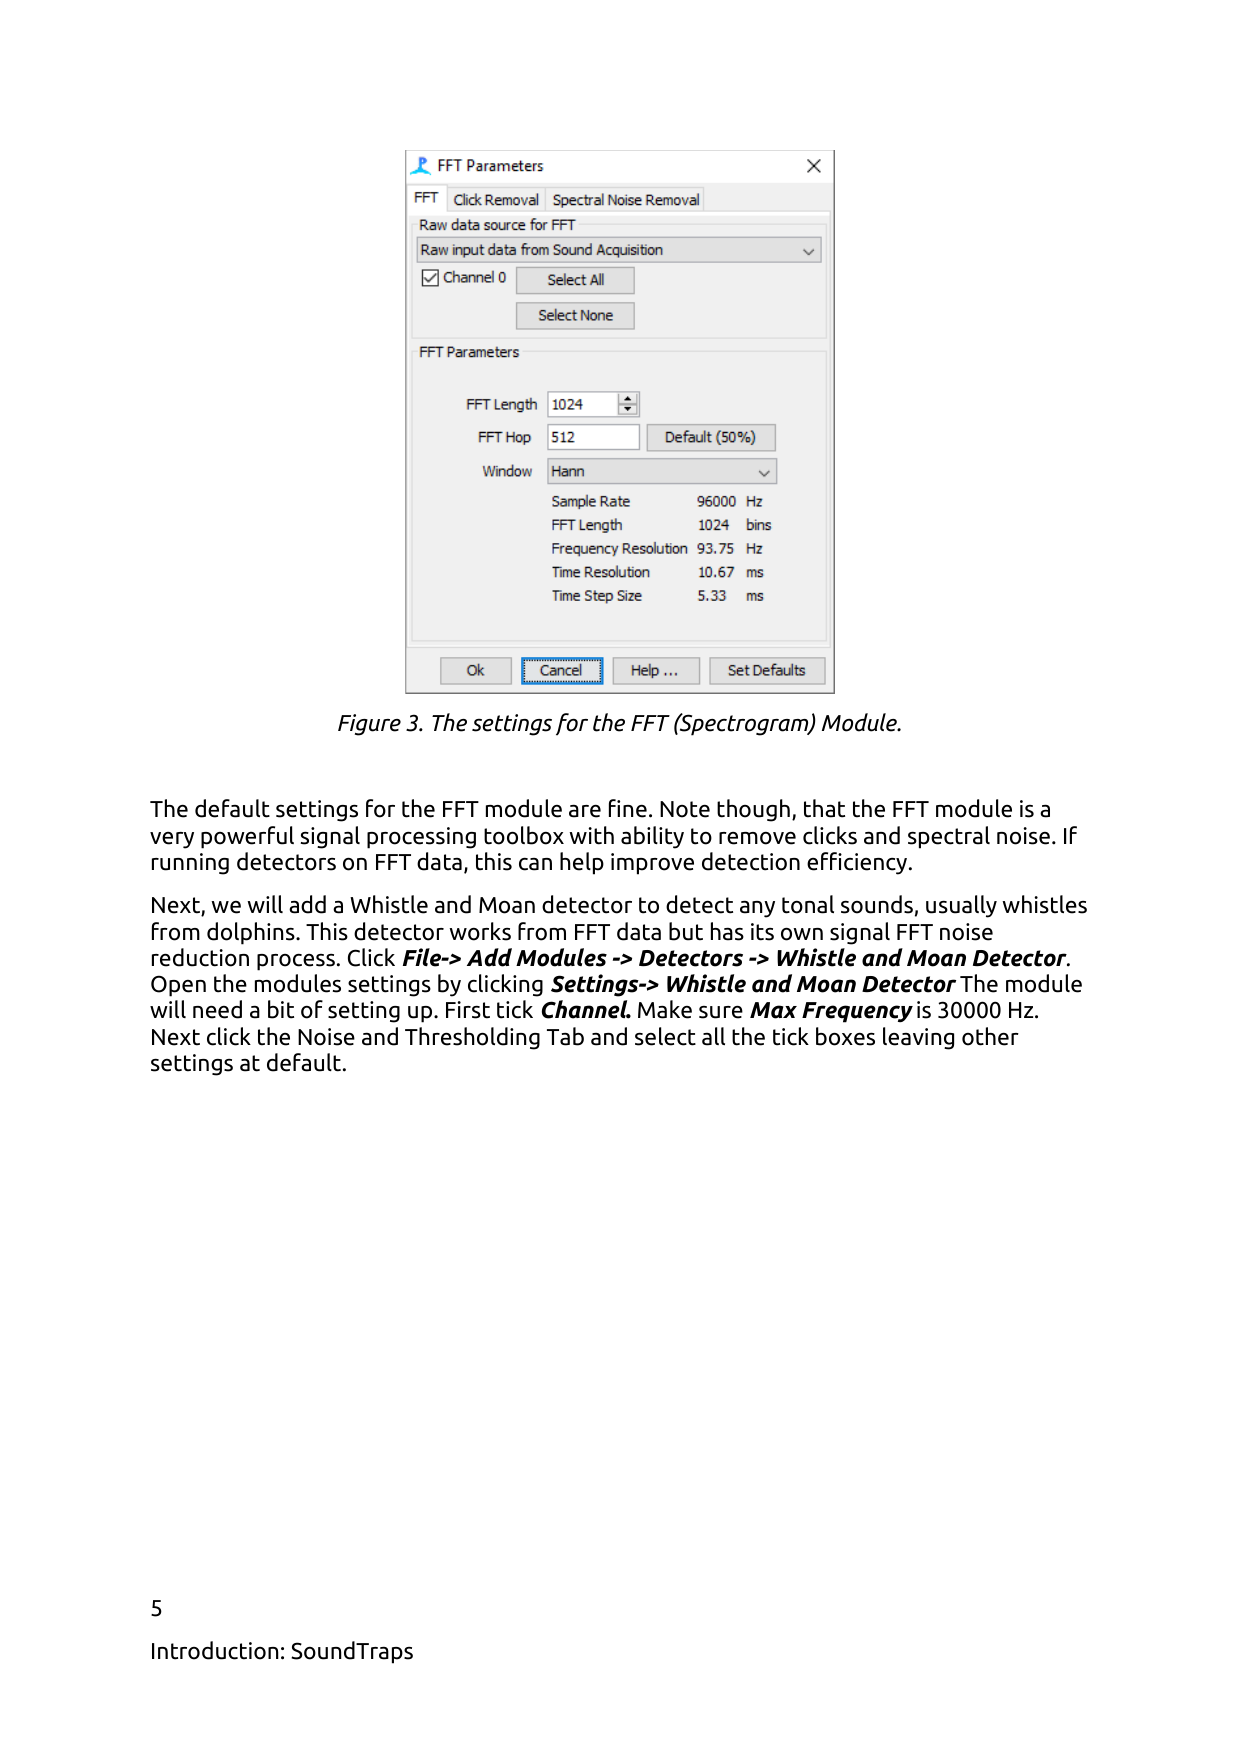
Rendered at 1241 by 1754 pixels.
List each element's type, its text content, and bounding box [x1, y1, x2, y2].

text Next, we will add a Whistle and Moan detector to detect any tonal sounds, usually whistles from dolphins. This detector works from FFT data but has its own signal FFT noise reduction process. Click File-> Add Modules -> Detectors -> Whistle and Moan Detector. Open the modules settings by clicking Settings-> Whistle and Moan Detector The module will need a bit of setting up. First tick Channel. Make sure Max Frequency is 30000 Hz. Next click the Noise and Thresholding Tab and select all the tick boxes leaving other settings at default. [150, 892, 1090, 1076]
text The default settings for the FFT module are fine. Note though, that the FFT module is a very powerful signal processing toolbox with ability to remove clicks and spectral noise. If running detectors on FFT data, this can help improve detection efficiency. [150, 796, 1090, 875]
picture [405, 150, 835, 694]
text Figure 3. The settings for the FFT (Spectrogram) Module. [150, 710, 1090, 736]
